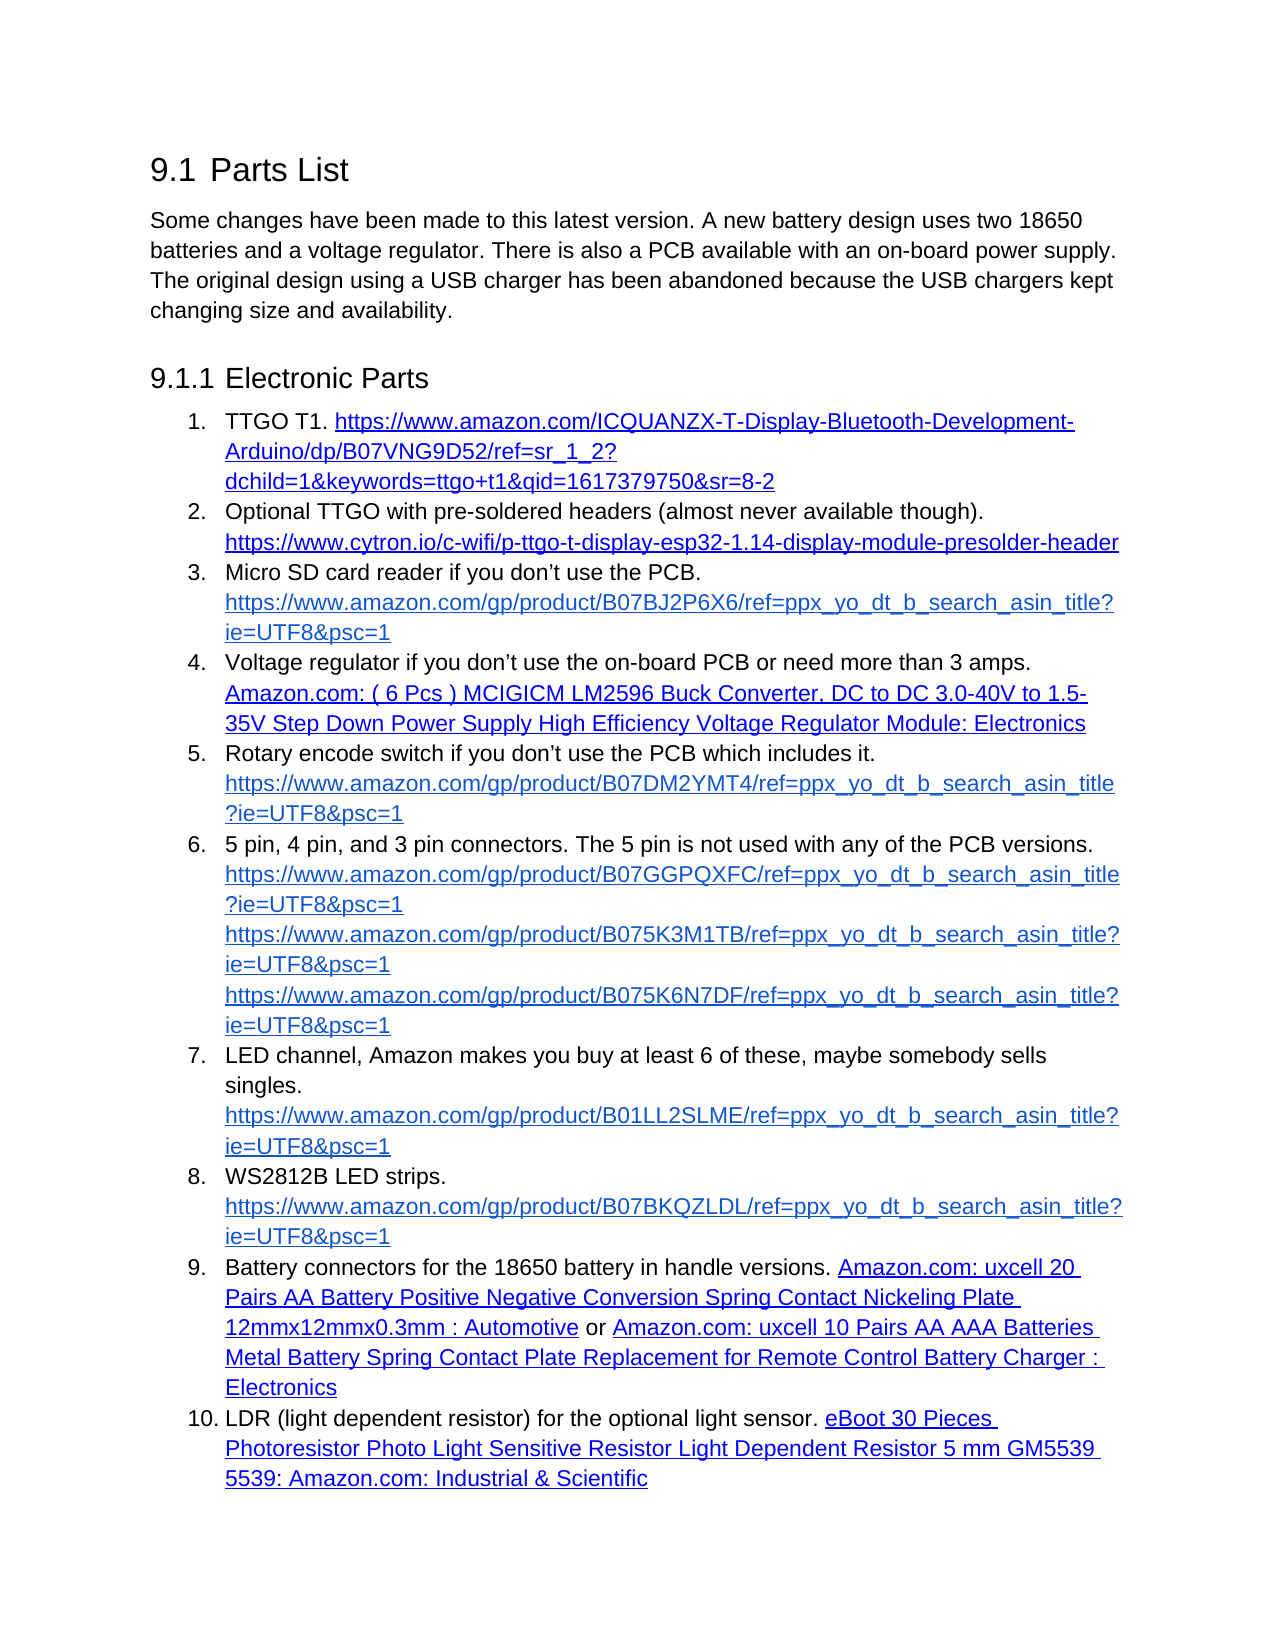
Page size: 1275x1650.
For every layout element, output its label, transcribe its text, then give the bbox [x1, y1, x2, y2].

list Micro SD card reader if you don’t use the PCB. https://www.amazon.com/gp/product/B07BJ2P6X6/ref=ppx_yo_dt_b_search_asin_title?ie=UTF8&psc=1 [187, 559, 1125, 646]
list LED channel, Amazon makes you buy at least 6 of these, maybe somebody sells singles. https://www.amazon.com/gp/product/B01LL2SLME/ref=ppx_yo_dt_b_search_asin_title?ie=UTF8&psc=1 [187, 1042, 1125, 1159]
list Optional TTGO with pre-soldered headers (almost never available though). https://www.cytron.io/c-wifi/p-ttgo-t-display-esp32-1.14-display-module-presolder-header [187, 498, 1125, 555]
list Voltage regulator if you don’t use the on-board PCB or need more than 3 amps. Amazon.com: ( 6 Pcs ) MCIGICM LM2596 Buck Converter, DC to DC 3.0-40V to 1.5-35V Step Down Power Supply High Efficiency Voltage Regulator Module: Electronics [187, 649, 1125, 736]
list Rotary encode switch if you don’t use the PCB which includes it. https://www.amazon.com/gp/product/B07DM2YMT4/ref=ppx_yo_dt_b_search_asin_title?ie=UTF8&psc=1 [187, 740, 1125, 827]
list 5 pin, 4 pin, and 3 pin connectors. The 5 pin is not used with any of the PCB versions. https://www.amazon.com/gp/product/B07GGPQXFC/ref=ppx_yo_dt_b_search_asin_title?ie=UTF8&psc=1 https://www.amazon.com/gp/product/B075K3M1TB/ref=ppx_yo_dt_b_search_asin_title?ie=UTF8&psc=1 https://www.amazon.com/gp/product/B075K6N7DF/ref=ppx_yo_dt_b_search_asin_title?ie=UTF8&psc=1 [187, 831, 1125, 1038]
list WS2812B LED strips. https://www.amazon.com/gp/product/B07BKQZLDL/ref=ppx_yo_dt_b_search_asin_title?ie=UTF8&psc=1 [187, 1163, 1125, 1250]
text Some changes have been made to this latest version. A new battery design uses two 18650 batteries and a voltage regulator. There is also a PCB available with an on-board power supply. The original design using a USB charger has been abandoned because the USB chargers kept changing size and availability. [150, 207, 1125, 324]
subtitle Parts List [150, 150, 1125, 188]
subtitle Electronic Parts [150, 361, 1125, 394]
list Battery connectors for the 18650 battery in handle versions. Amazon.com: uxcell 20 Pairs AA Battery Positive Negative Conversion Spring Contact Nickeling Plate 12mmx12mmx0.3mm : Automotive or Amazon.com: uxcell 10 Pairs AA AAA Batteries Metal Battery Spring Contact Plate Replacement for Remote Control Battery Charger : Electronics [187, 1253, 1125, 1401]
list TTGO T1. https://www.amazon.com/ICQUANZX-T-Display-Bluetooth-Development-Arduino/dp/B07VNG9D52/ref=sr_1_2?dchild=1&keywords=ttgo+t1&qid=1617379750&sr=8-2 [187, 408, 1125, 494]
list LDR (light dependent resistor) for the optional light sensor. eBoot 30 Pieces Photoresistor Photo Light Sensitive Resistor Light Dependent Resistor 5 mm GM5539 5539: Amazon.com: Industrial & Scientific [187, 1404, 1125, 1491]
